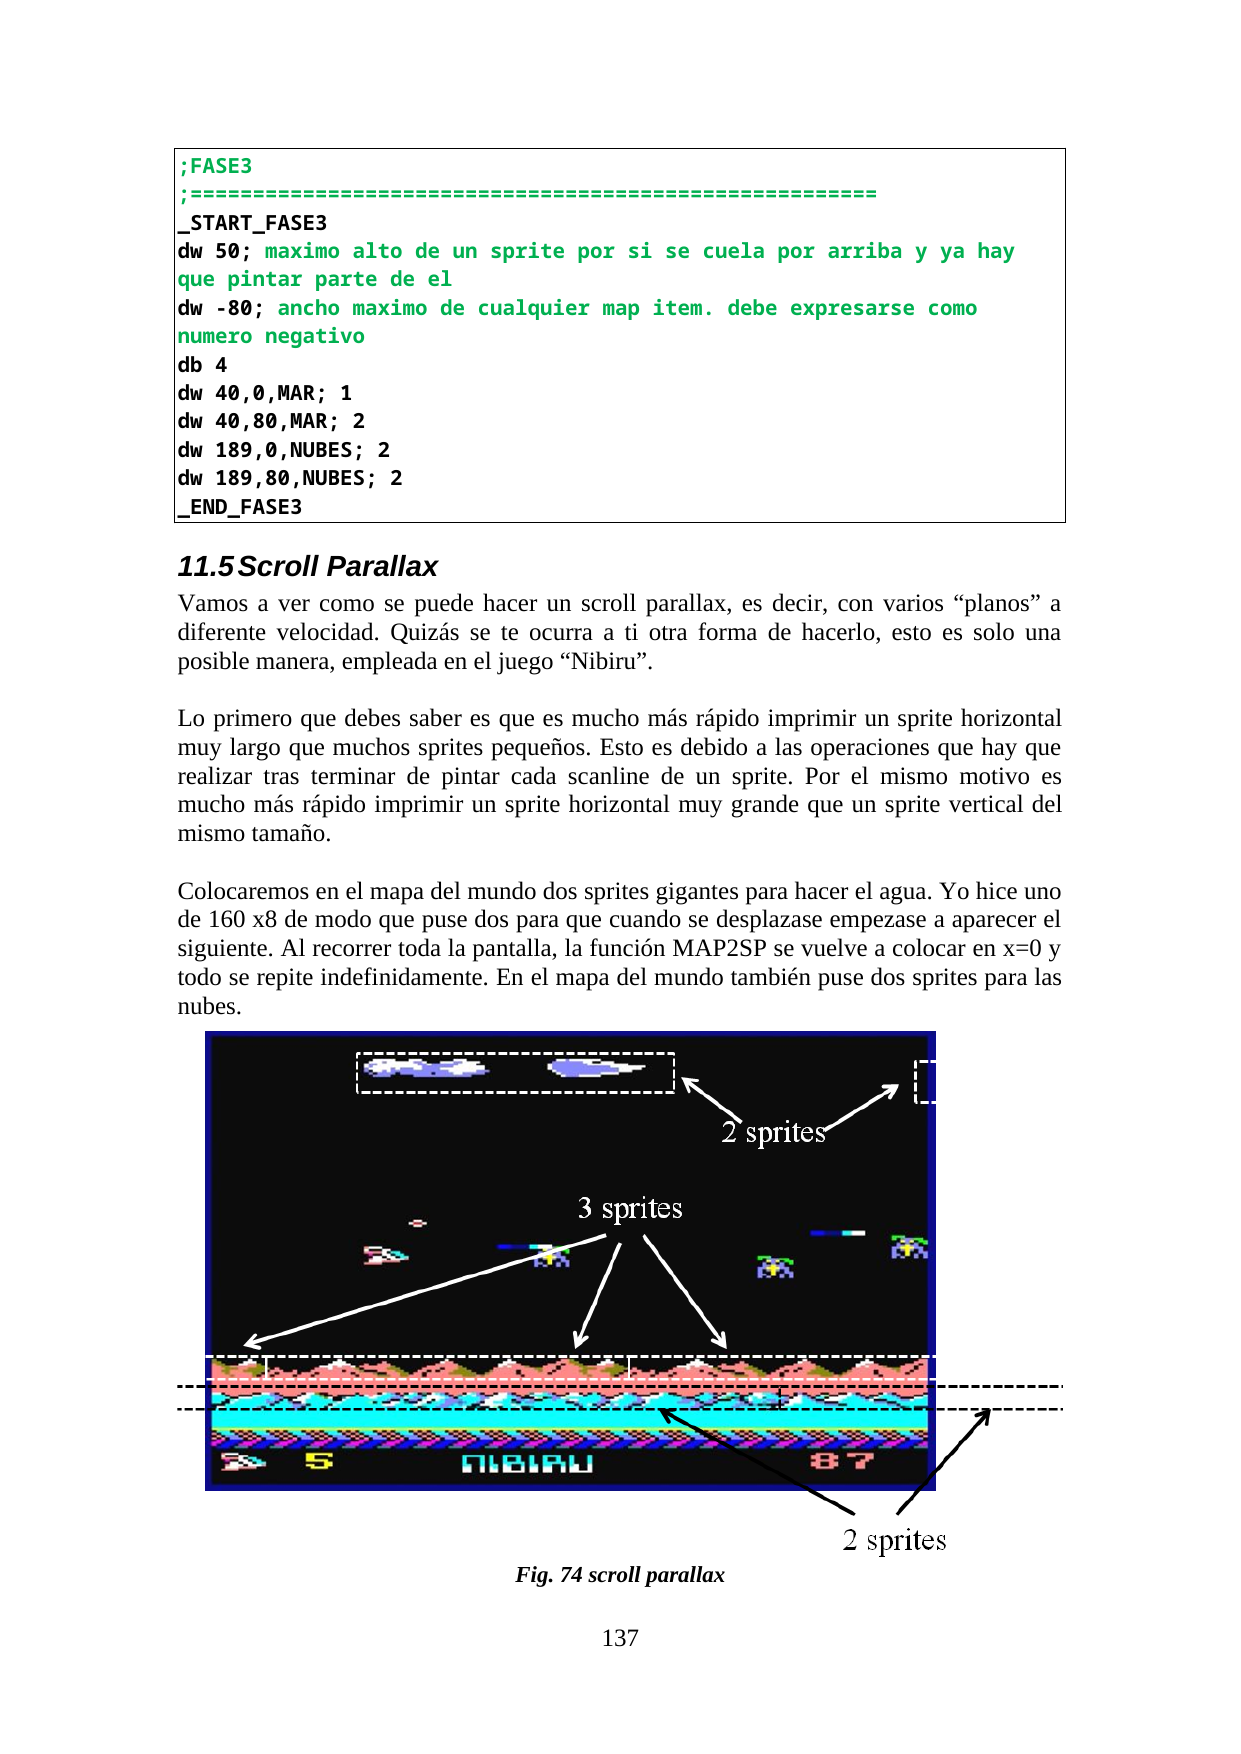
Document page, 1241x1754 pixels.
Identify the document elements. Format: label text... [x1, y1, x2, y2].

text Fig. 74 scroll parallax [177, 1561, 1063, 1587]
text _END_FASE3 [175, 489, 1065, 522]
picture [177, 1019, 1063, 1561]
text dw 189,0,NUBES; 2 [177, 435, 1063, 463]
text Colocaremos en el mapa del mundo dos sprites gigantes para hacer el agua. Yo hice uno de 160 x8 de modo que puse dos para que cuando se desplazase empezase a aparecer el siguiente. Al recorrer toda la pantalla, la función MAP2SP se vuelve a colocar en x=0 y todo se repite indefinidamente. En el mapa del mundo también puse dos sprites para las nubes. [177, 876, 1063, 1019]
text dw 50; maximo alto de un sprite por si se cuela por arriba y ya hay que pintar parte de el [177, 236, 1063, 293]
text db 4 [177, 350, 1063, 378]
text Vamos a ver como se puede hacer un scroll parallax, es decir, con varios “planos” a diferente velocidad. Quizás se te ocurra a ti otra forma de hacerlo, esto es solo una posible manera, empleada en el juego “Nibiru”. [177, 588, 1063, 674]
subtitle Scroll Parallax [177, 548, 1063, 582]
text dw -80; ancho maximo de cualquier map item. debe expresarse como numero negativo [177, 293, 1063, 350]
text dw 189,80,NUBES; 2 [177, 463, 1063, 489]
text Lo primero que debes saber es que es mucho más rápido imprimir un sprite horizontal muy largo que muchos sprites pequeños. Esto es debido a las operaciones que hay que realizar tras terminar de pintar cada scanline de un sprite. Por el mismo motivo es mucho más rápido imprimir un sprite horizontal muy grande que un sprite vertical del mismo tamaño. [177, 703, 1063, 847]
text dw 40,80,MAR; 2 [177, 407, 1063, 435]
text _START_FASE3 [177, 208, 1063, 236]
text ;FASE3 [175, 149, 1065, 179]
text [177, 179, 1063, 208]
text dw 40,0,MAR; 1 [177, 378, 1063, 407]
